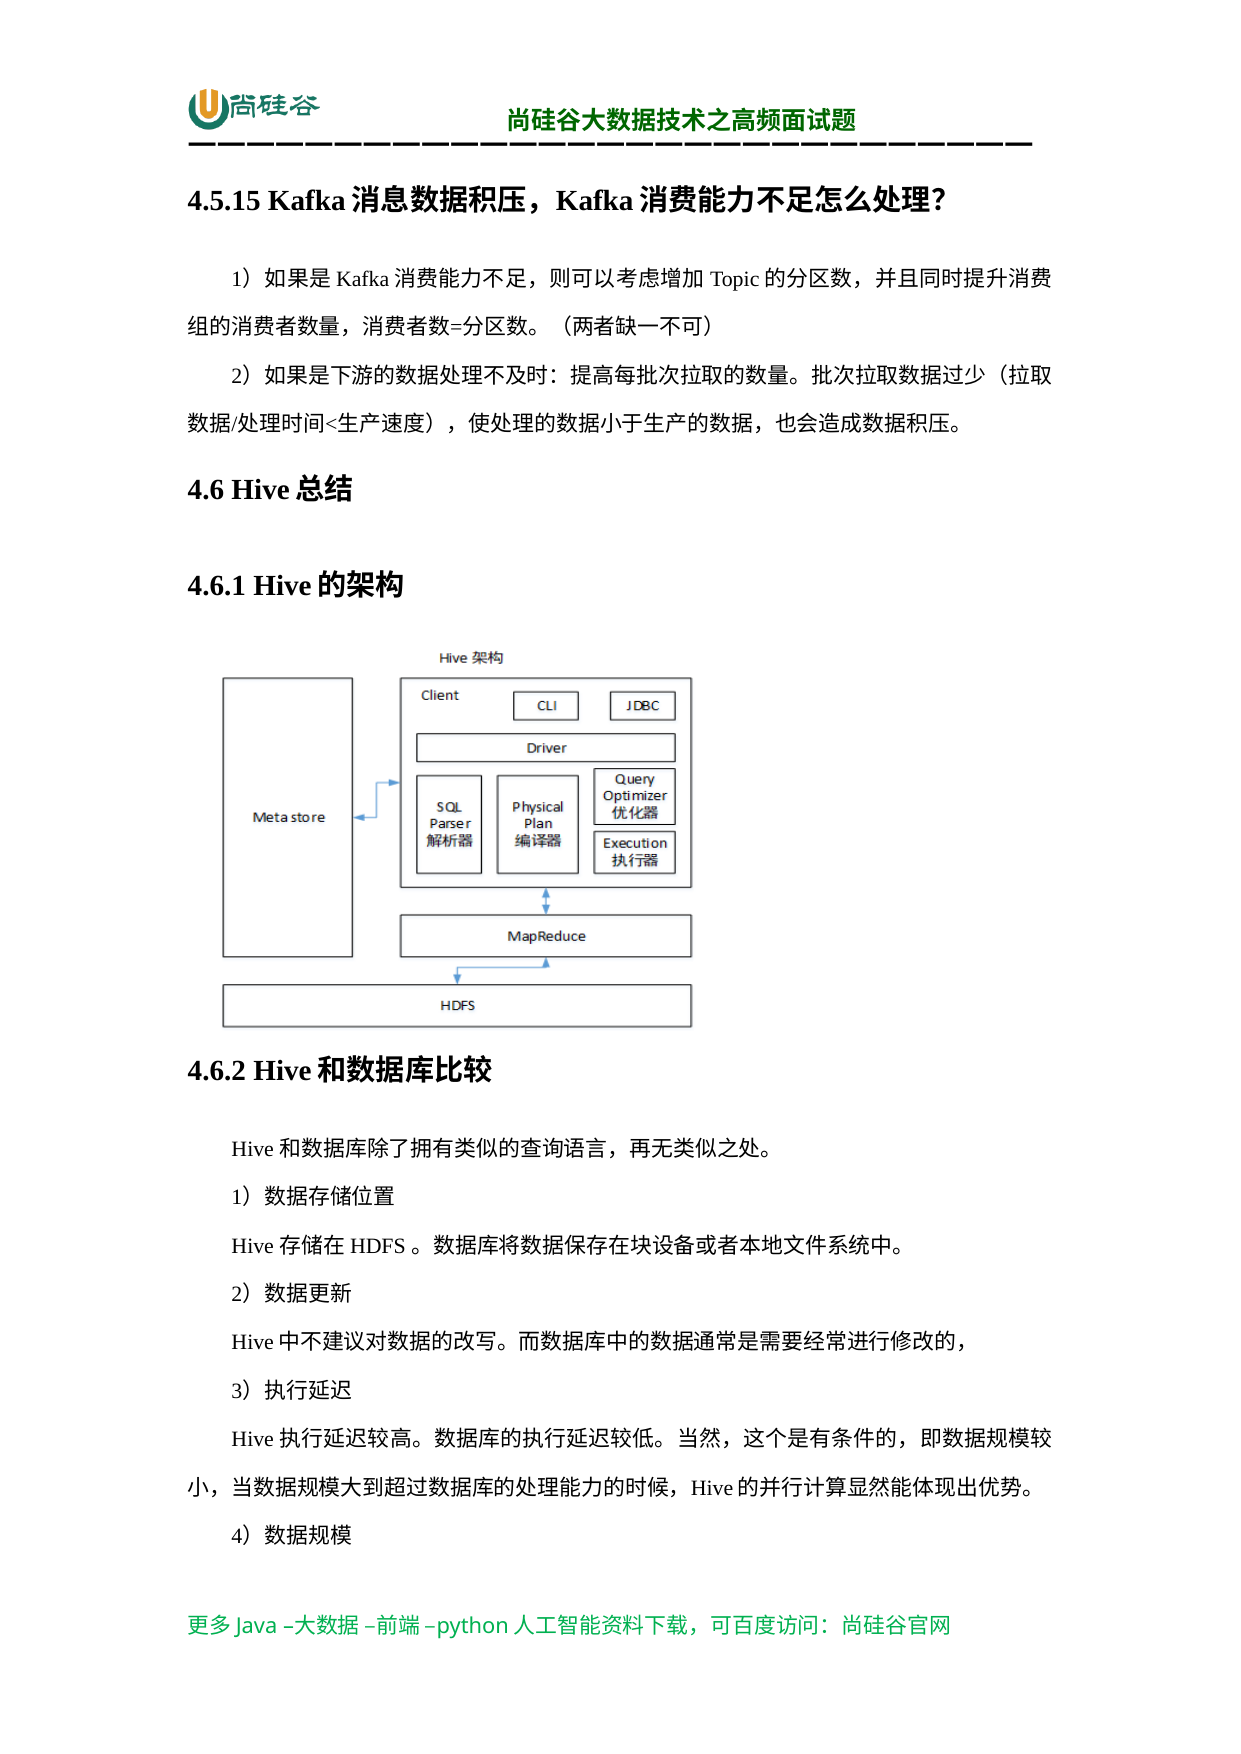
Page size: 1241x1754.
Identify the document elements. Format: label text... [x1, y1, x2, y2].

subtitle 4.6 Hive总结 [187, 454, 1053, 519]
text 1）如果是Kafka消费能力不足，则可以考虑增加Topic的分区数，并且同时提升消费组的消费者数量，消费者数=分区数。（两者缺一不可） [187, 260, 1053, 341]
text 1）数据存储位置 [187, 1179, 1053, 1211]
text Hive中不建议对数据的改写。而数据库中的数据通常是需要经常进行修改的， [187, 1324, 1053, 1356]
text 2）如果是下游的数据处理不及时：提高每批次拉取的数量。批次拉取数据过少（拉取数据/处理时间<生产速度），使处理的数据小于生产的数据，也会造成数据积压。 [187, 357, 1053, 438]
text 2）数据更新 [187, 1276, 1053, 1308]
subtitle 4.6.2 Hive和数据库比较 [187, 1035, 1053, 1100]
subtitle 4.5.15 Kafka消息数据积压，Kafka消费能力不足怎么处理？ [187, 165, 1053, 230]
text Hive 执行延迟较高。数据库的执行延迟较低。当然，这个是有条件的，即数据规模较小，当数据规模大到超过数据库的处理能力的时候，Hive的并行计算显然能体现出优势。 [187, 1421, 1053, 1502]
text 3）执行延迟 [187, 1372, 1053, 1405]
text Hive 和数据库除了拥有类似的查询语言，再无类似之处。 [187, 1131, 1053, 1163]
text 4）数据规模 [187, 1518, 1053, 1550]
text Hive 存储在 HDFS 。数据库将数据保存在块设备或者本地文件系统中。 [187, 1227, 1053, 1260]
subtitle 4.6.1 Hive的架构 [187, 550, 1053, 615]
